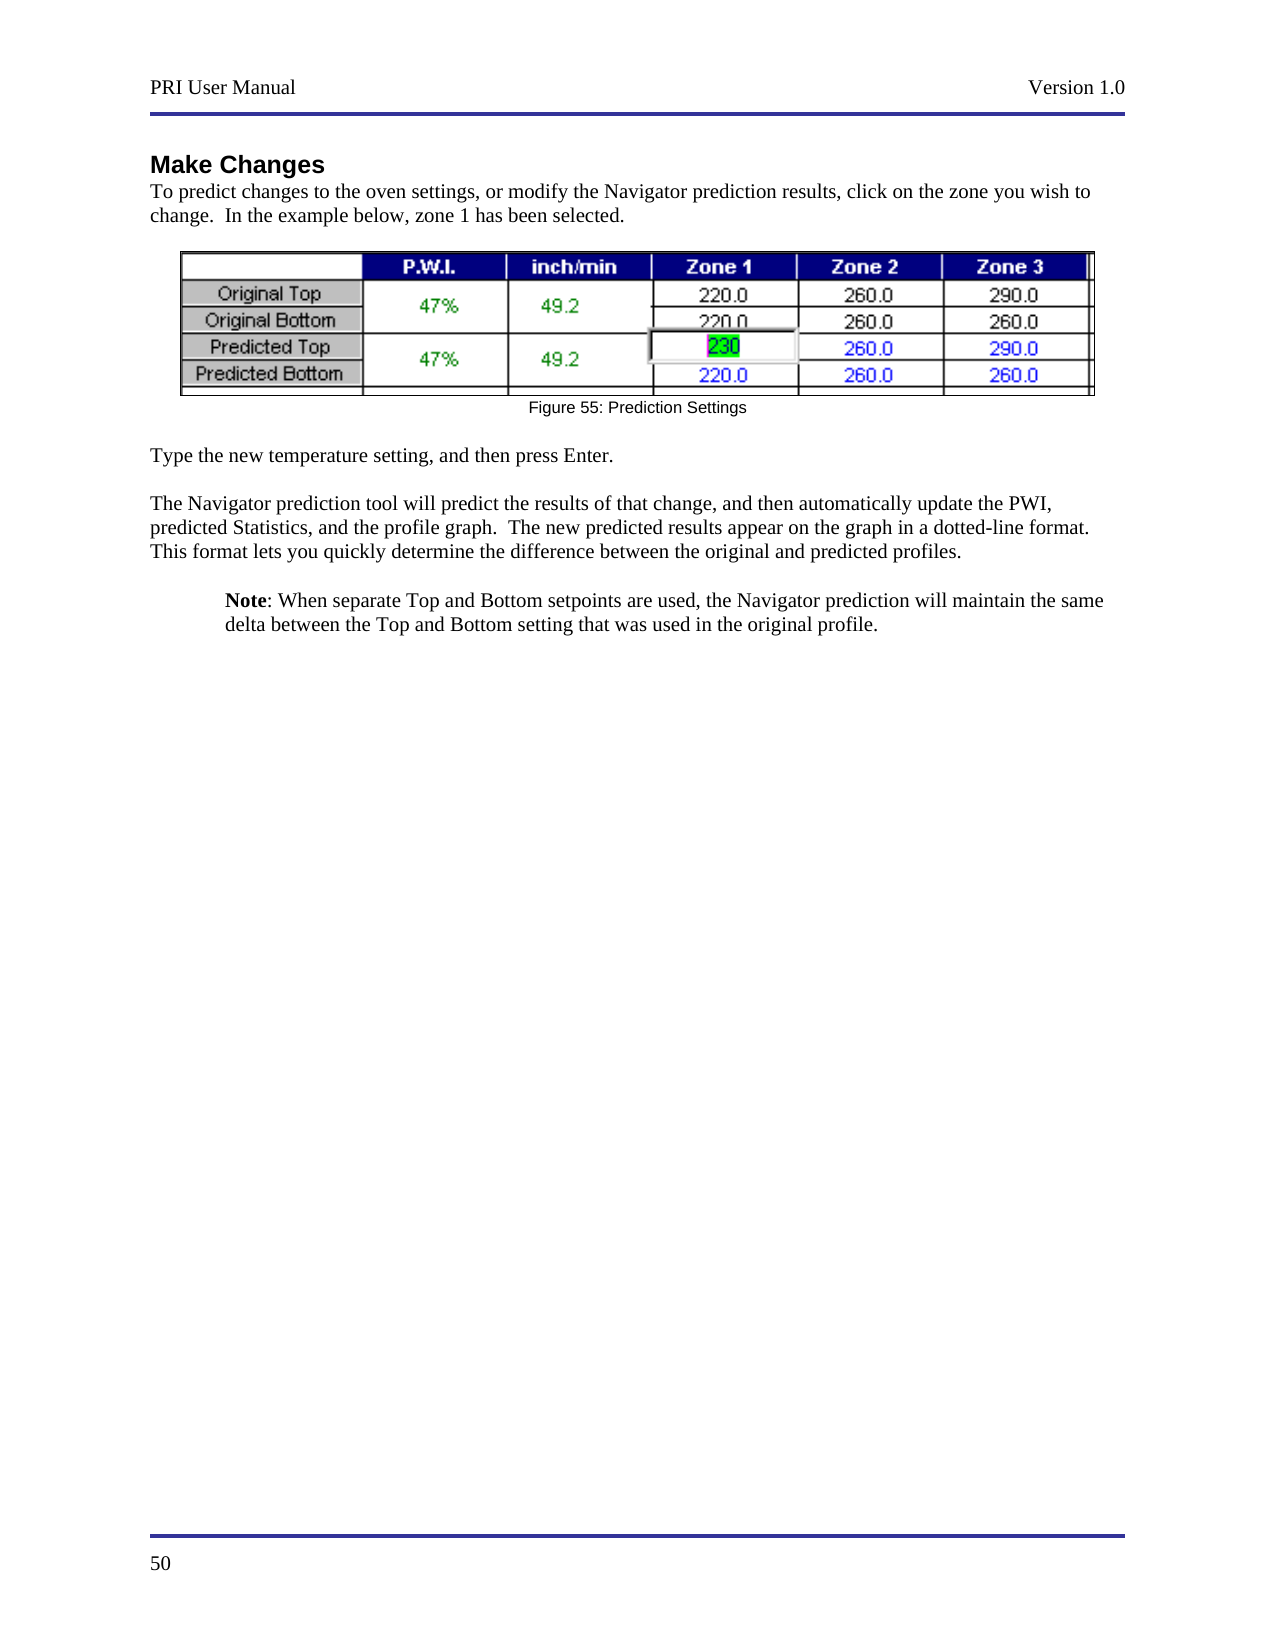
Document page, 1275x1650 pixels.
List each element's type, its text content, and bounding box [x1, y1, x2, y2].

text Note: When separate Top and Bottom setpoints are used, the Navigator prediction will maintain the same delta between the Top and Bottom setting that was used in the original profile. [225, 587, 1125, 636]
text To predict changes to the oven settings, or modify the Navigator prediction results, click on the zone you wish to change. In the example below, zone 1 has been selected. [150, 179, 1125, 227]
text Type the new temperature setting, and then press Enter. [150, 443, 1125, 467]
subtitle Make Changes [150, 150, 1125, 179]
picture [181, 252, 1094, 395]
text The Navigator prediction tool will predict the results of that change, and then automatically update the PWI, predicted Statistics, and the profile graph. The new predicted results appear on the graph in a dotted-line format. This format lets you quickly determine the difference between the original and predicted profiles. [150, 491, 1125, 563]
text Figure 55: Prediction Settings [150, 398, 1125, 417]
